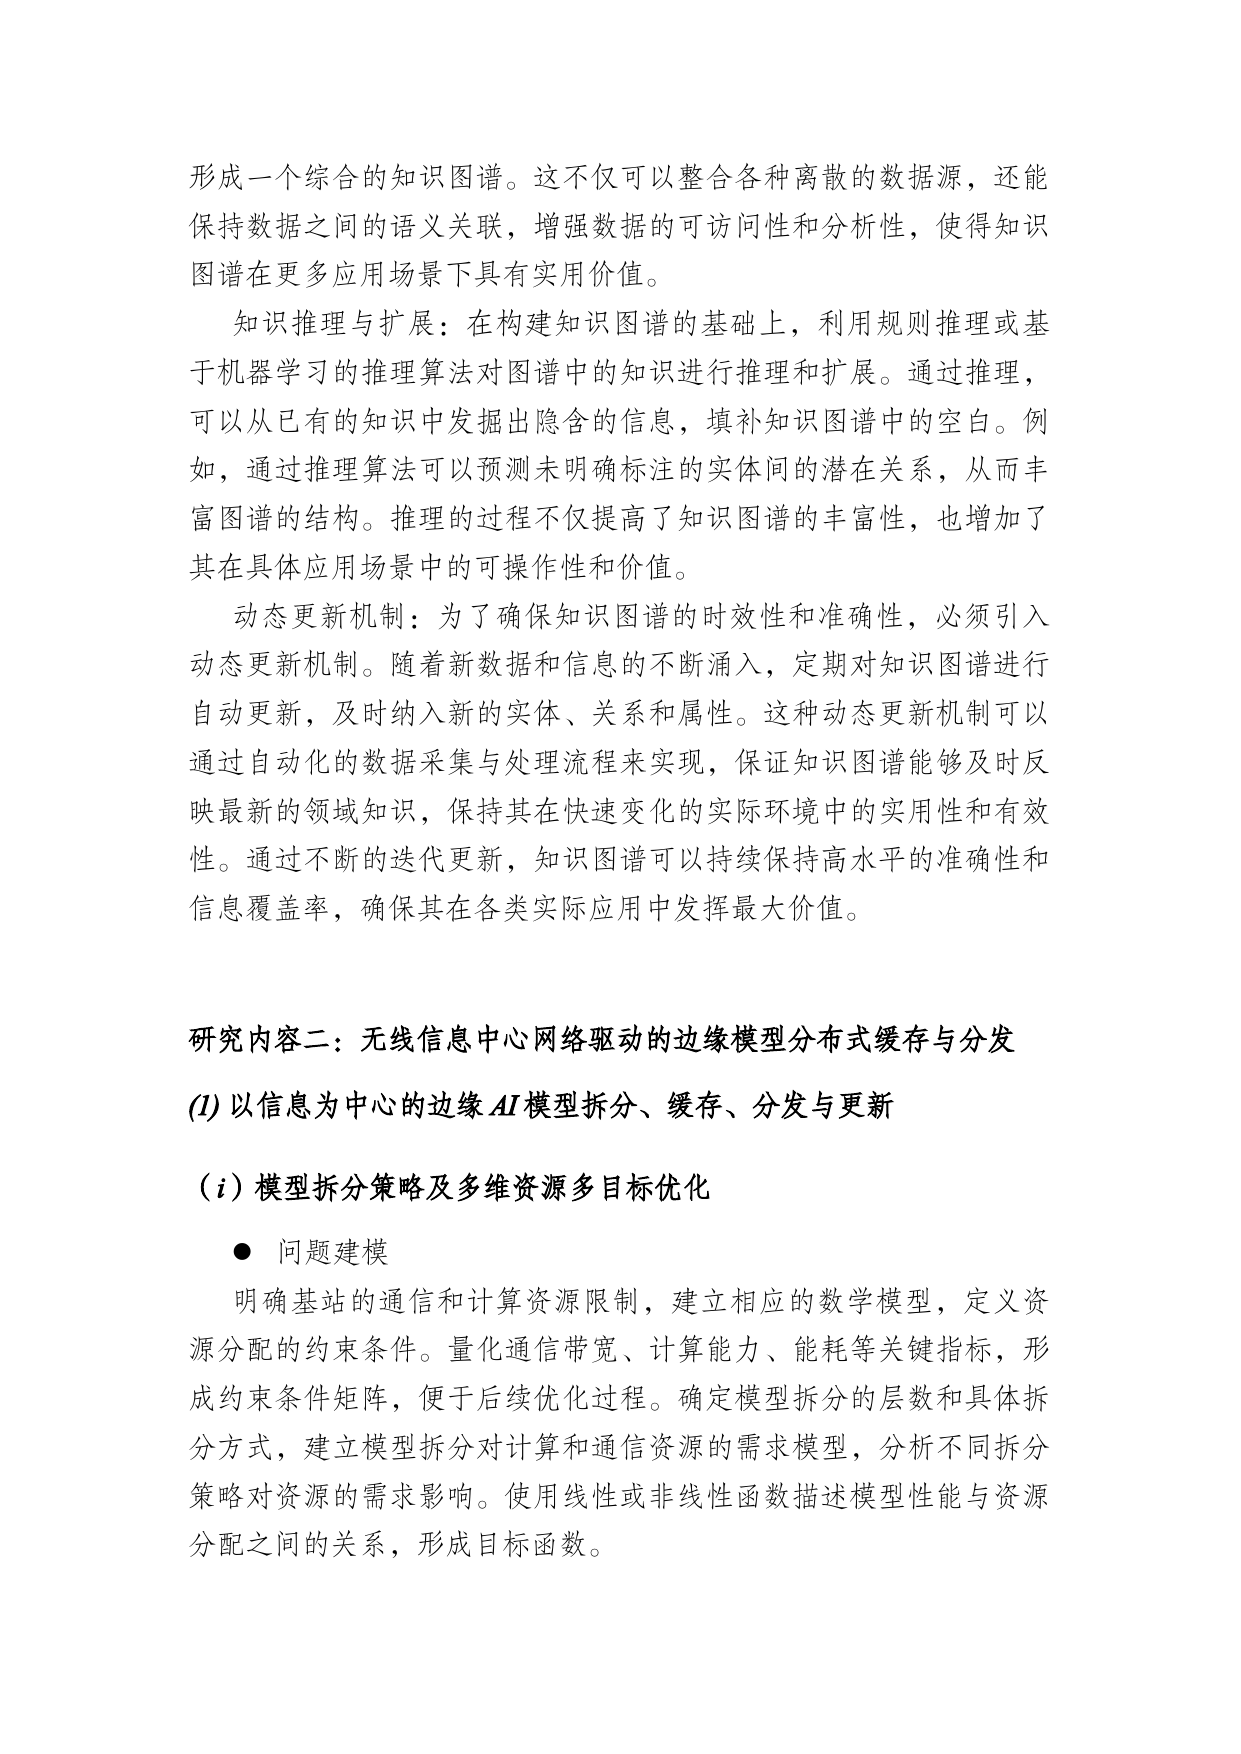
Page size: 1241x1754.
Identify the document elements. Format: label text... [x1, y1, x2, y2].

list 以信息为中心的边缘AI模型拆分、缓存、分发与更新 [187, 1072, 1053, 1137]
text 知识推理与扩展：在构建知识图谱的基础上，利用规则推理或基于机器学习的推理算法对图谱中的知识进行推理和扩展。通过推理，可以从已有的知识中发掘出隐含的信息，填补知识图谱中的空白。例如，通过推理算法可以预测未明确标注的实体间的潜在关系，从而丰富图谱的结构。推理的过程不仅提高了知识图谱的丰富性，也增加了其在具体应用场景中的可操作性和价值。 [187, 308, 1053, 584]
text 研究内容二：无线信息中心网络驱动的边缘模型分布式缓存与分发 [187, 1024, 1053, 1056]
list 模型拆分策略及多维资源多目标优化 [187, 1155, 1053, 1220]
text 动态更新机制：为了确保知识图谱的时效性和准确性，必须引入动态更新机制。随着新数据和信息的不断涌入，定期对知识图谱进行自动更新，及时纳入新的实体、关系和属性。这种动态更新机制可以通过自动化的数据采集与处理流程来实现，保证知识图谱能够及时反映最新的领域知识，保持其在快速变化的实际环境中的实用性和有效性。通过不断的迭代更新，知识图谱可以持续保持高水平的准确性和信息覆盖率，确保其在各类实际应用中发挥最大价值。 [187, 601, 1053, 926]
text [187, 162, 1053, 292]
list 问题建模 [231, 1237, 1053, 1269]
text 明确基站的通信和计算资源限制，建立相应的数学模型，定义资源分配的约束条件。量化通信带宽、计算能力、能耗等关键指标，形成约束条件矩阵，便于后续优化过程。确定模型拆分的层数和具体拆分方式，建立模型拆分对计算和通信资源的需求模型，分析不同拆分策略对资源的需求影响。使用线性或非线性函数描述模型性能与资源分配之间的关系，形成目标函数。 [187, 1286, 1053, 1562]
